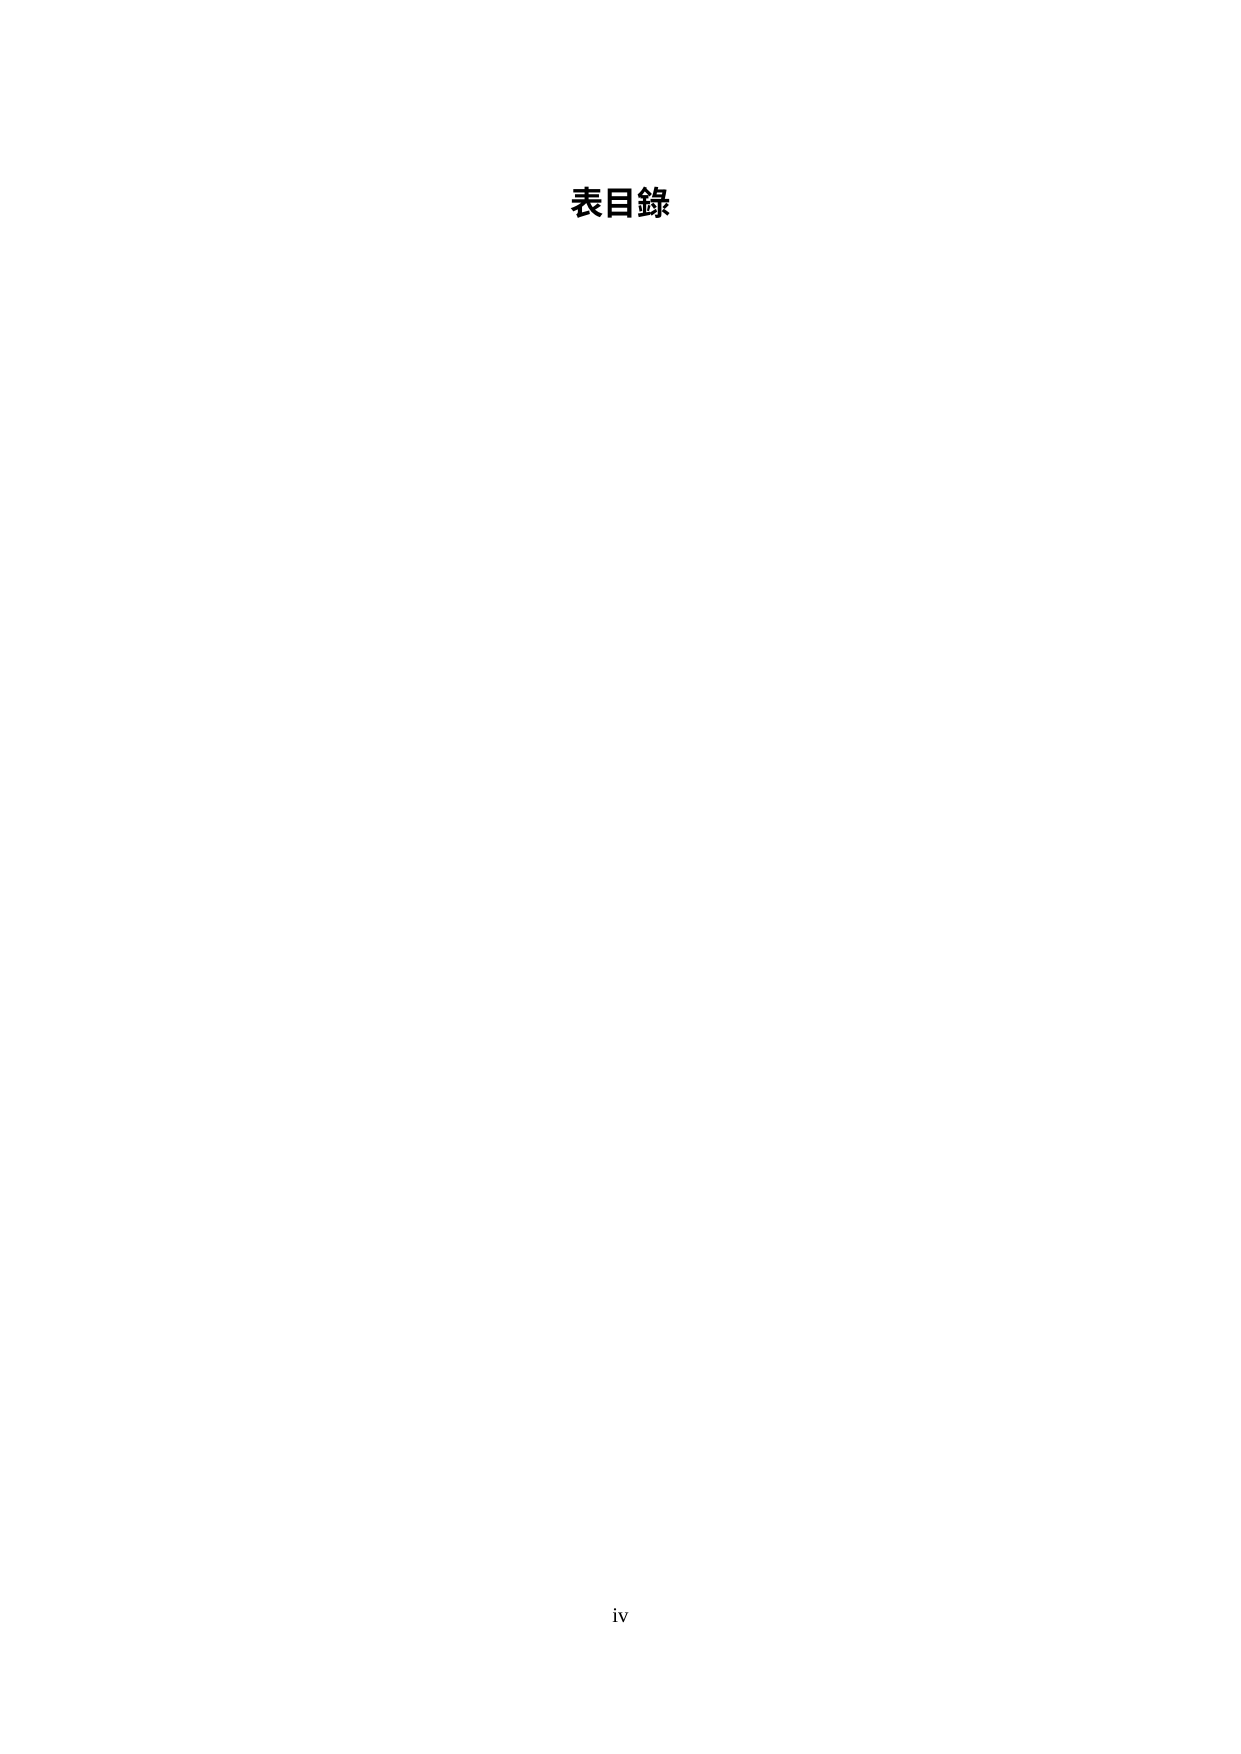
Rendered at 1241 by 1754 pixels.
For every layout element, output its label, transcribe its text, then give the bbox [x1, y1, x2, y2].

text 表目錄 [187, 164, 1053, 239]
